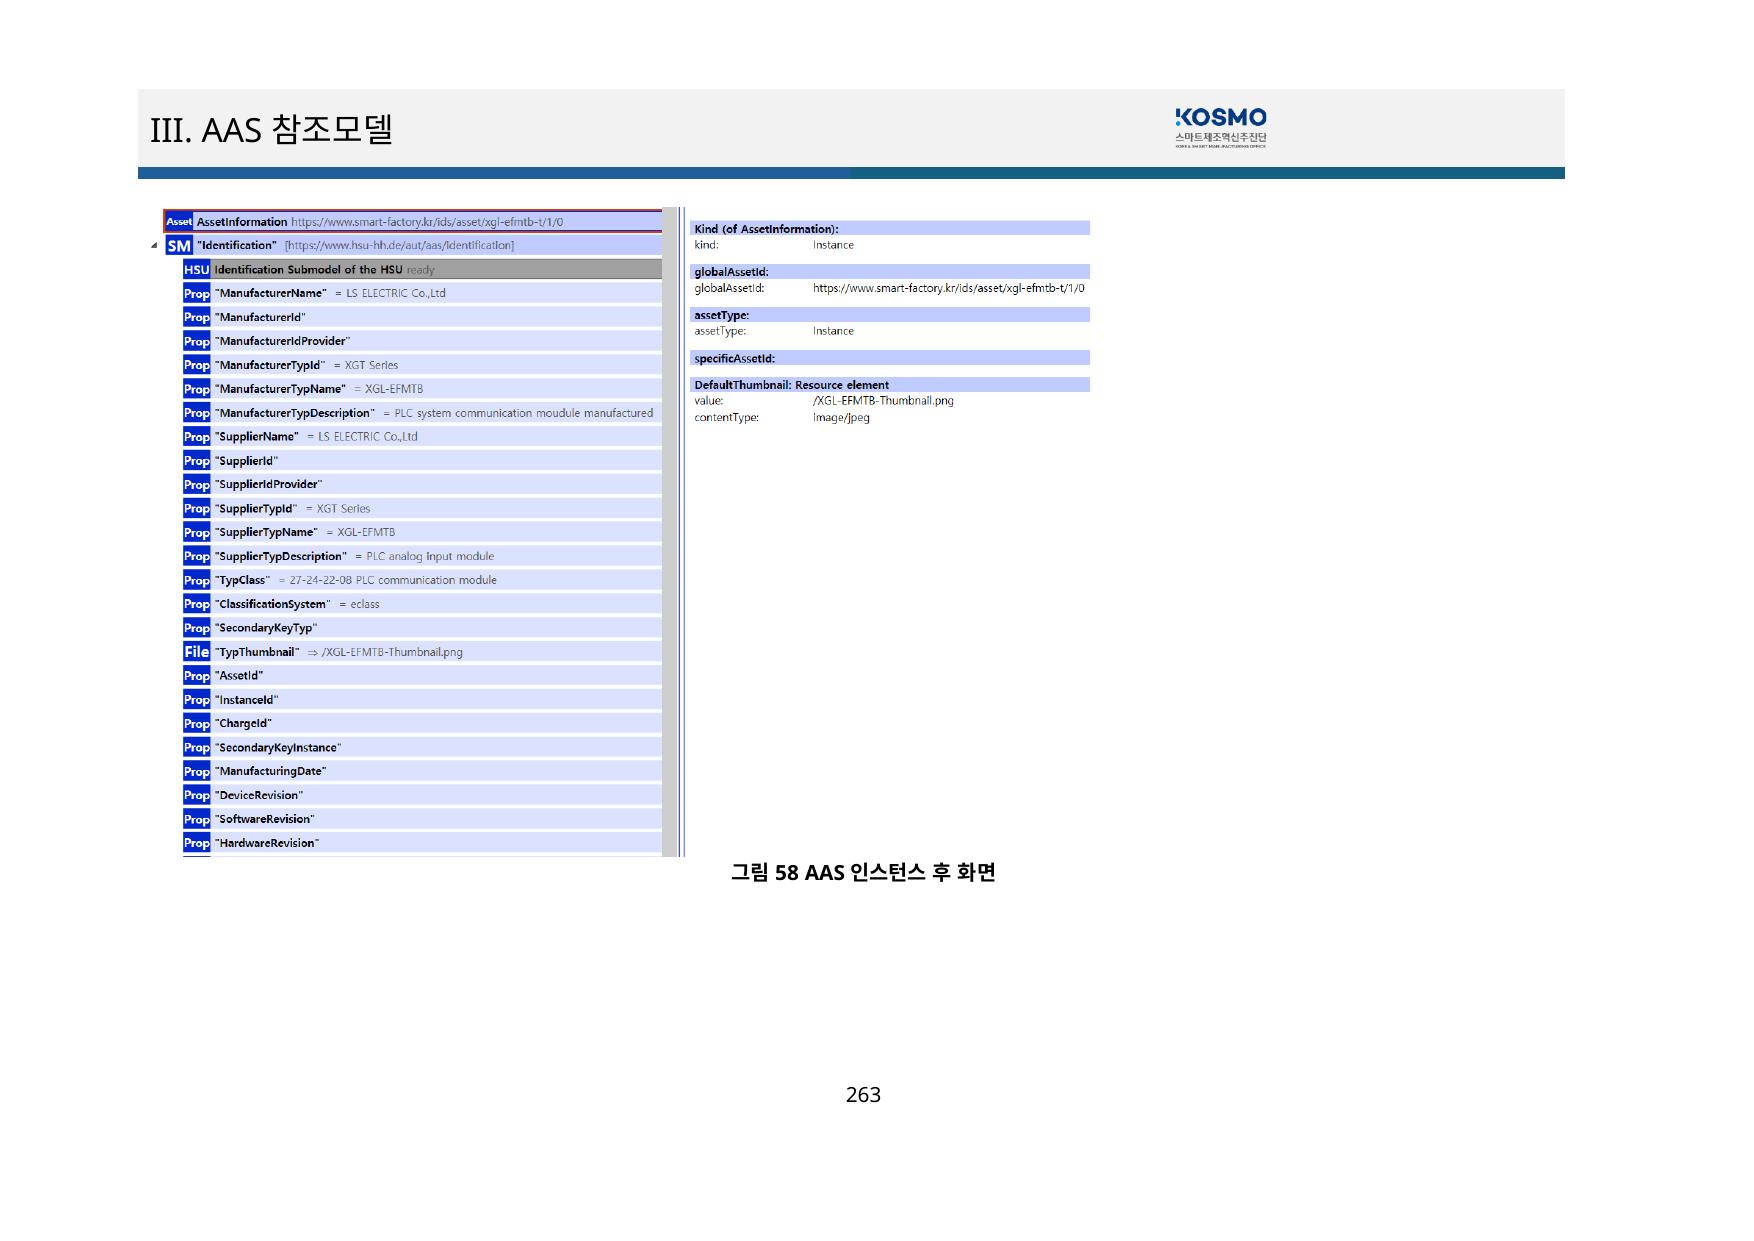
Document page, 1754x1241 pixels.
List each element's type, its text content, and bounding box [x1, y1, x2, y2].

picture [1175, 108, 1267, 148]
text 그림 AAS 인스턴스 후 화면 [150, 857, 1577, 887]
picture [150, 207, 1091, 857]
